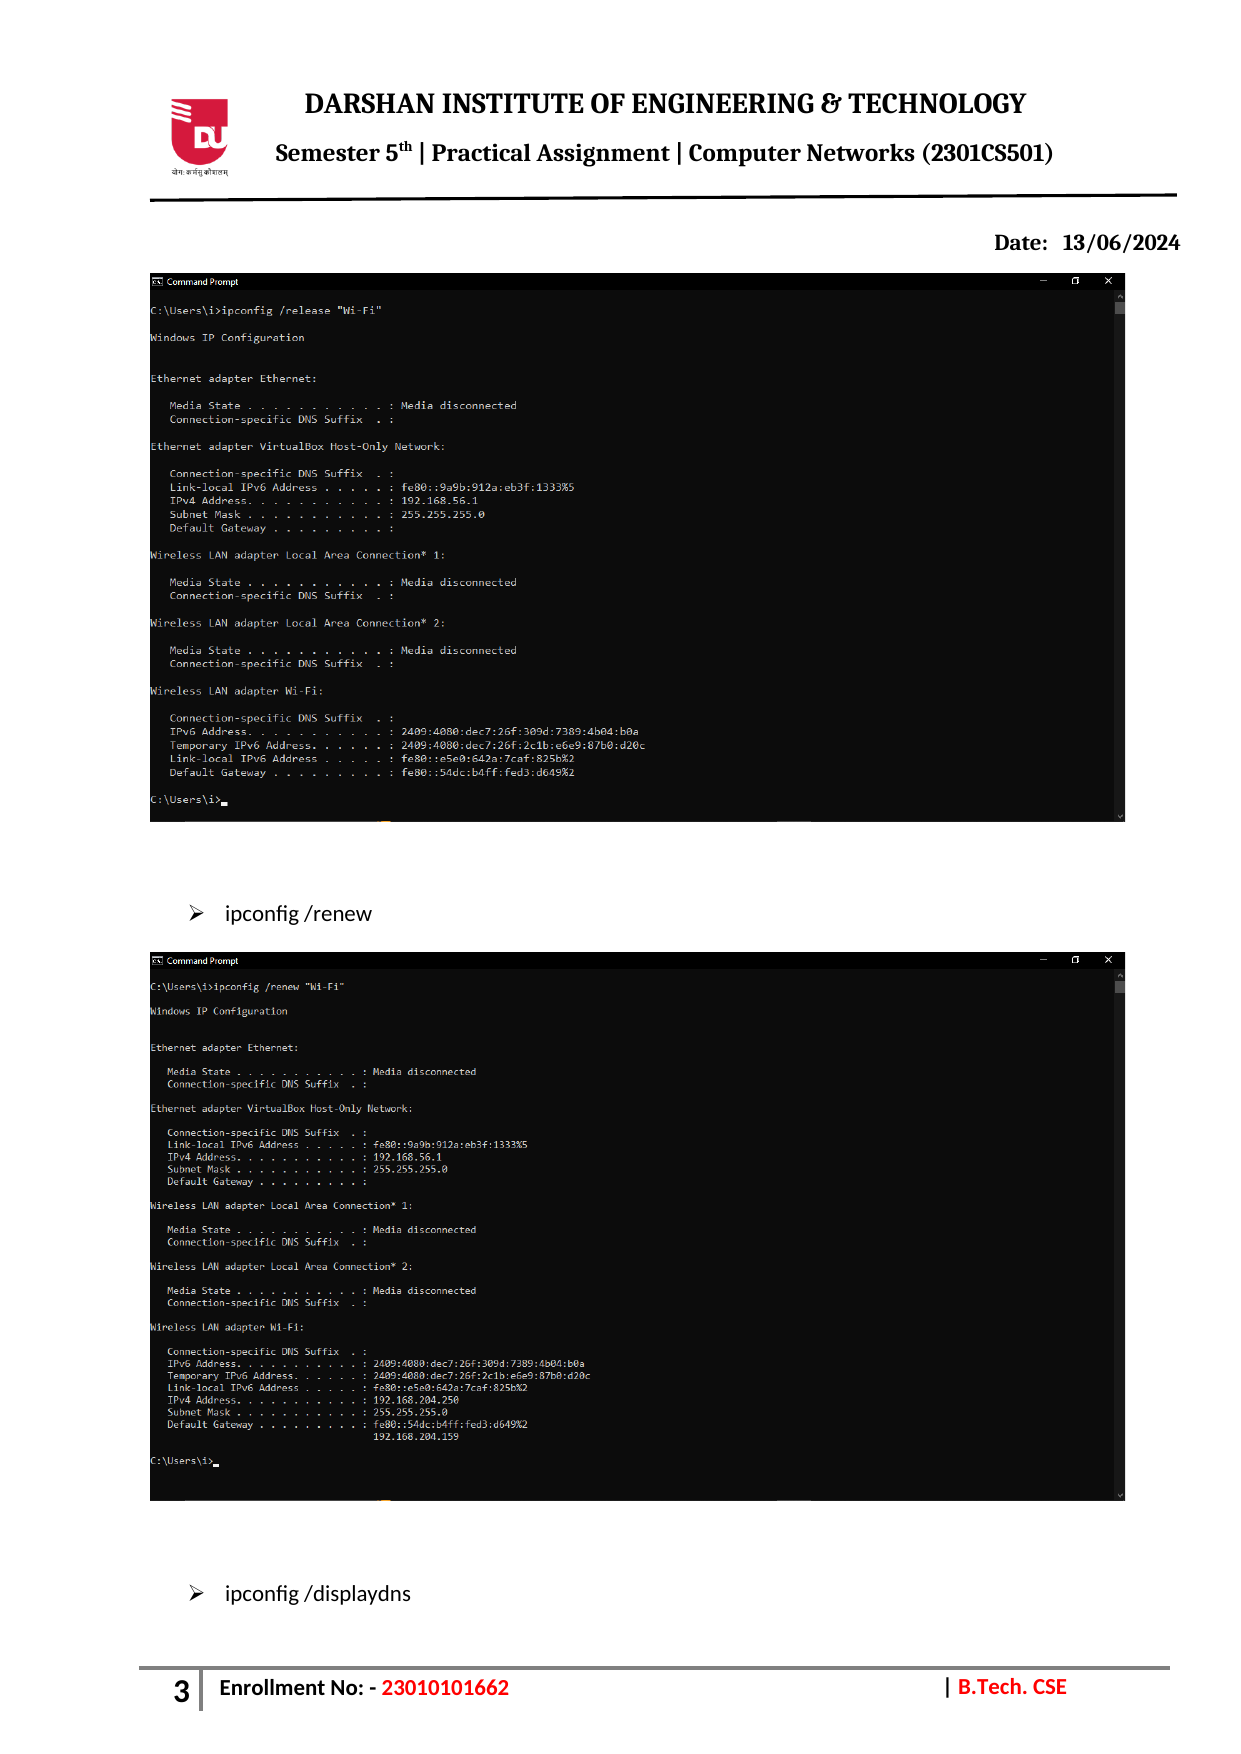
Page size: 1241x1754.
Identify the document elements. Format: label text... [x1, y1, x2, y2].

picture [150, 273, 1125, 822]
list ipconfig /displaydns [187, 1579, 1181, 1607]
picture [150, 952, 1125, 1501]
picture [150, 75, 242, 198]
list ipconfig /renew [187, 899, 1181, 928]
